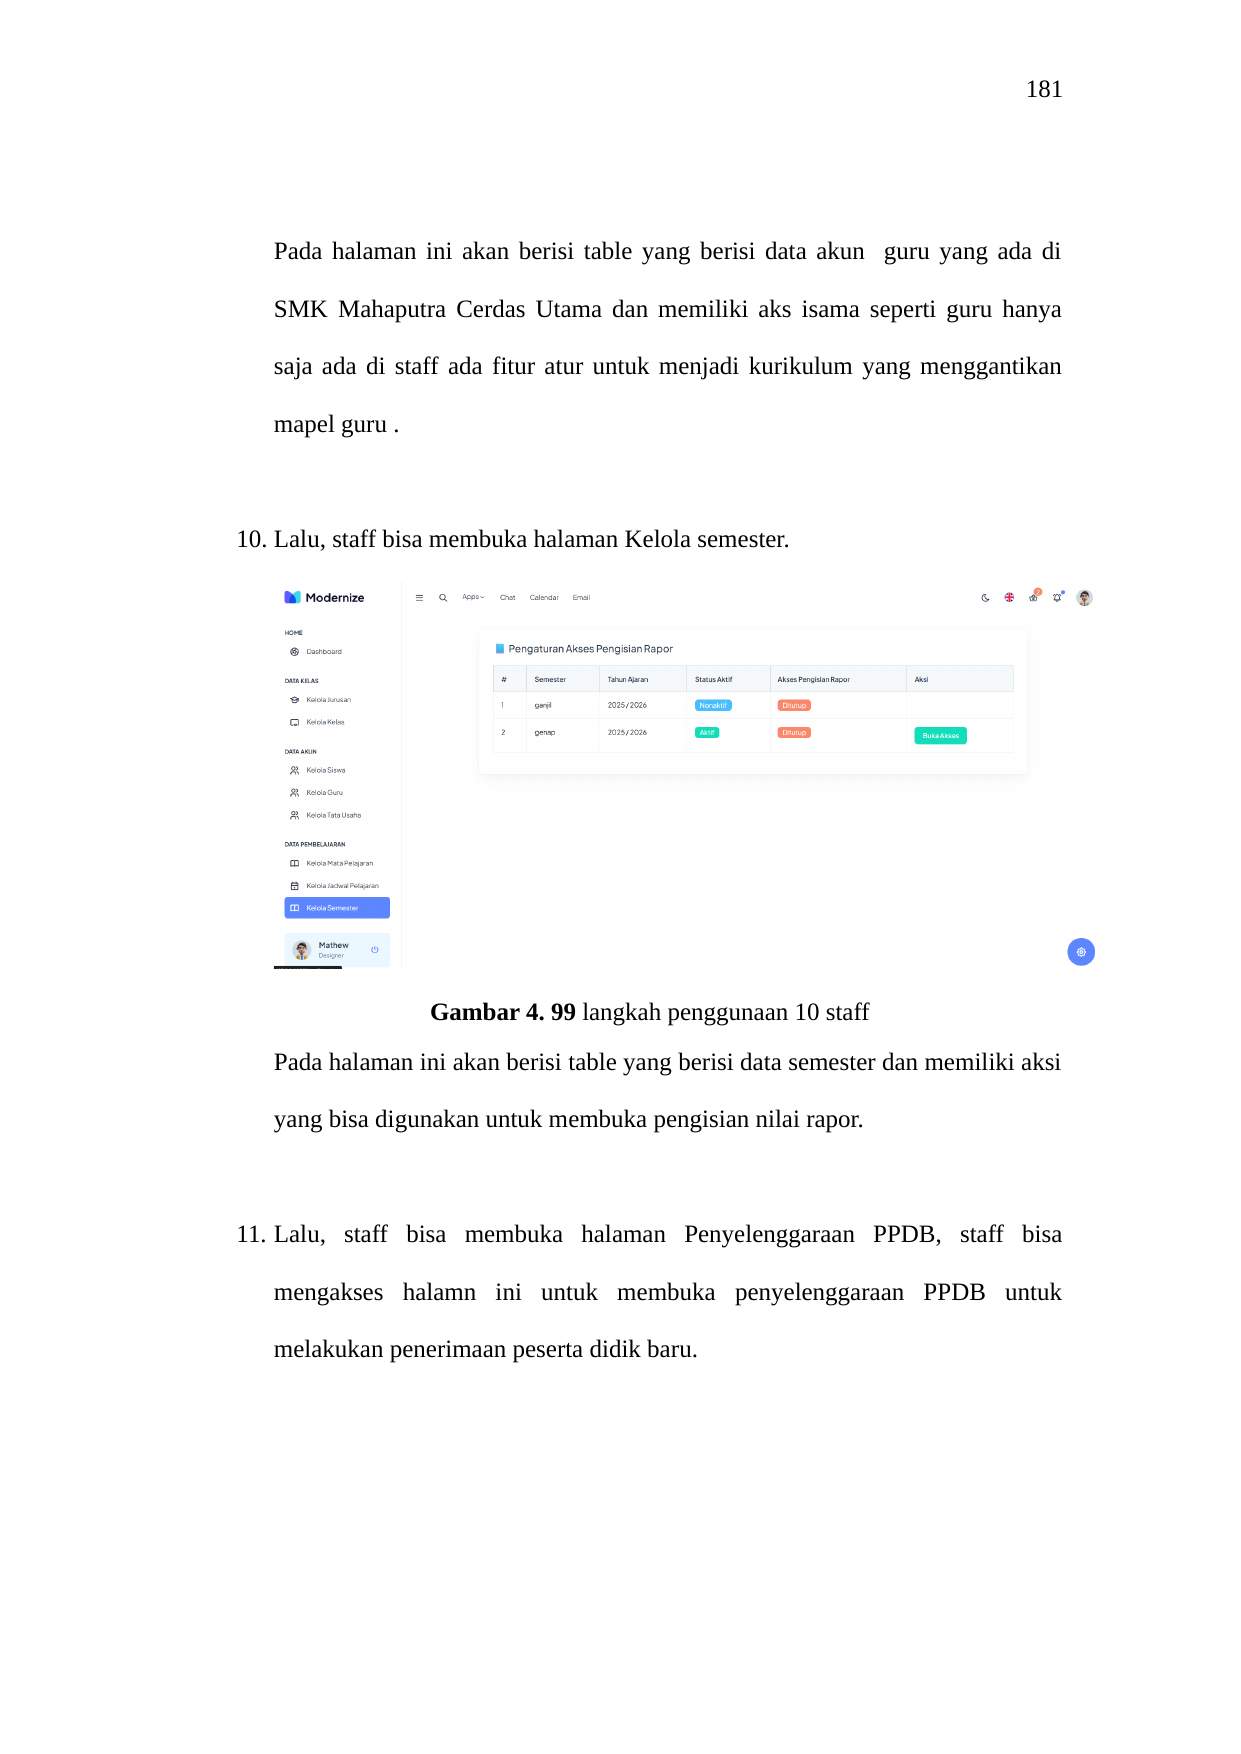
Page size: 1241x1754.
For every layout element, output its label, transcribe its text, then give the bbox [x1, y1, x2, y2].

list Pada halaman ini akan berisi table yang berisi data akun guru yang ada di SMK Mahaputra Cerdas Utama dan memiliki aks isama seperti guru hanya saja ada di staff ada fitur atur untuk menjadi kurikulum yang menggantikan mapel guru . [274, 236, 1063, 437]
list Lalu, staff bisa membuka halaman Kelola semester. [236, 524, 1063, 552]
list Pada halaman ini akan berisi table yang berisi data semester dan memiliki aksi yang bisa digunakan untuk membuka pengisian nilai rapor. [274, 1047, 1063, 1133]
text Gambar 4. 99 langkah penggunaan 10 staff [236, 997, 1063, 1026]
list Lalu, staff bisa membuka halaman Penyelenggaraan PPDB, staff bisa mengakses halamn ini untuk membuka penyelenggaraan PPDB untuk melakukan penerimaan peserta didik baru. [236, 1219, 1063, 1363]
picture [273, 581, 1101, 969]
